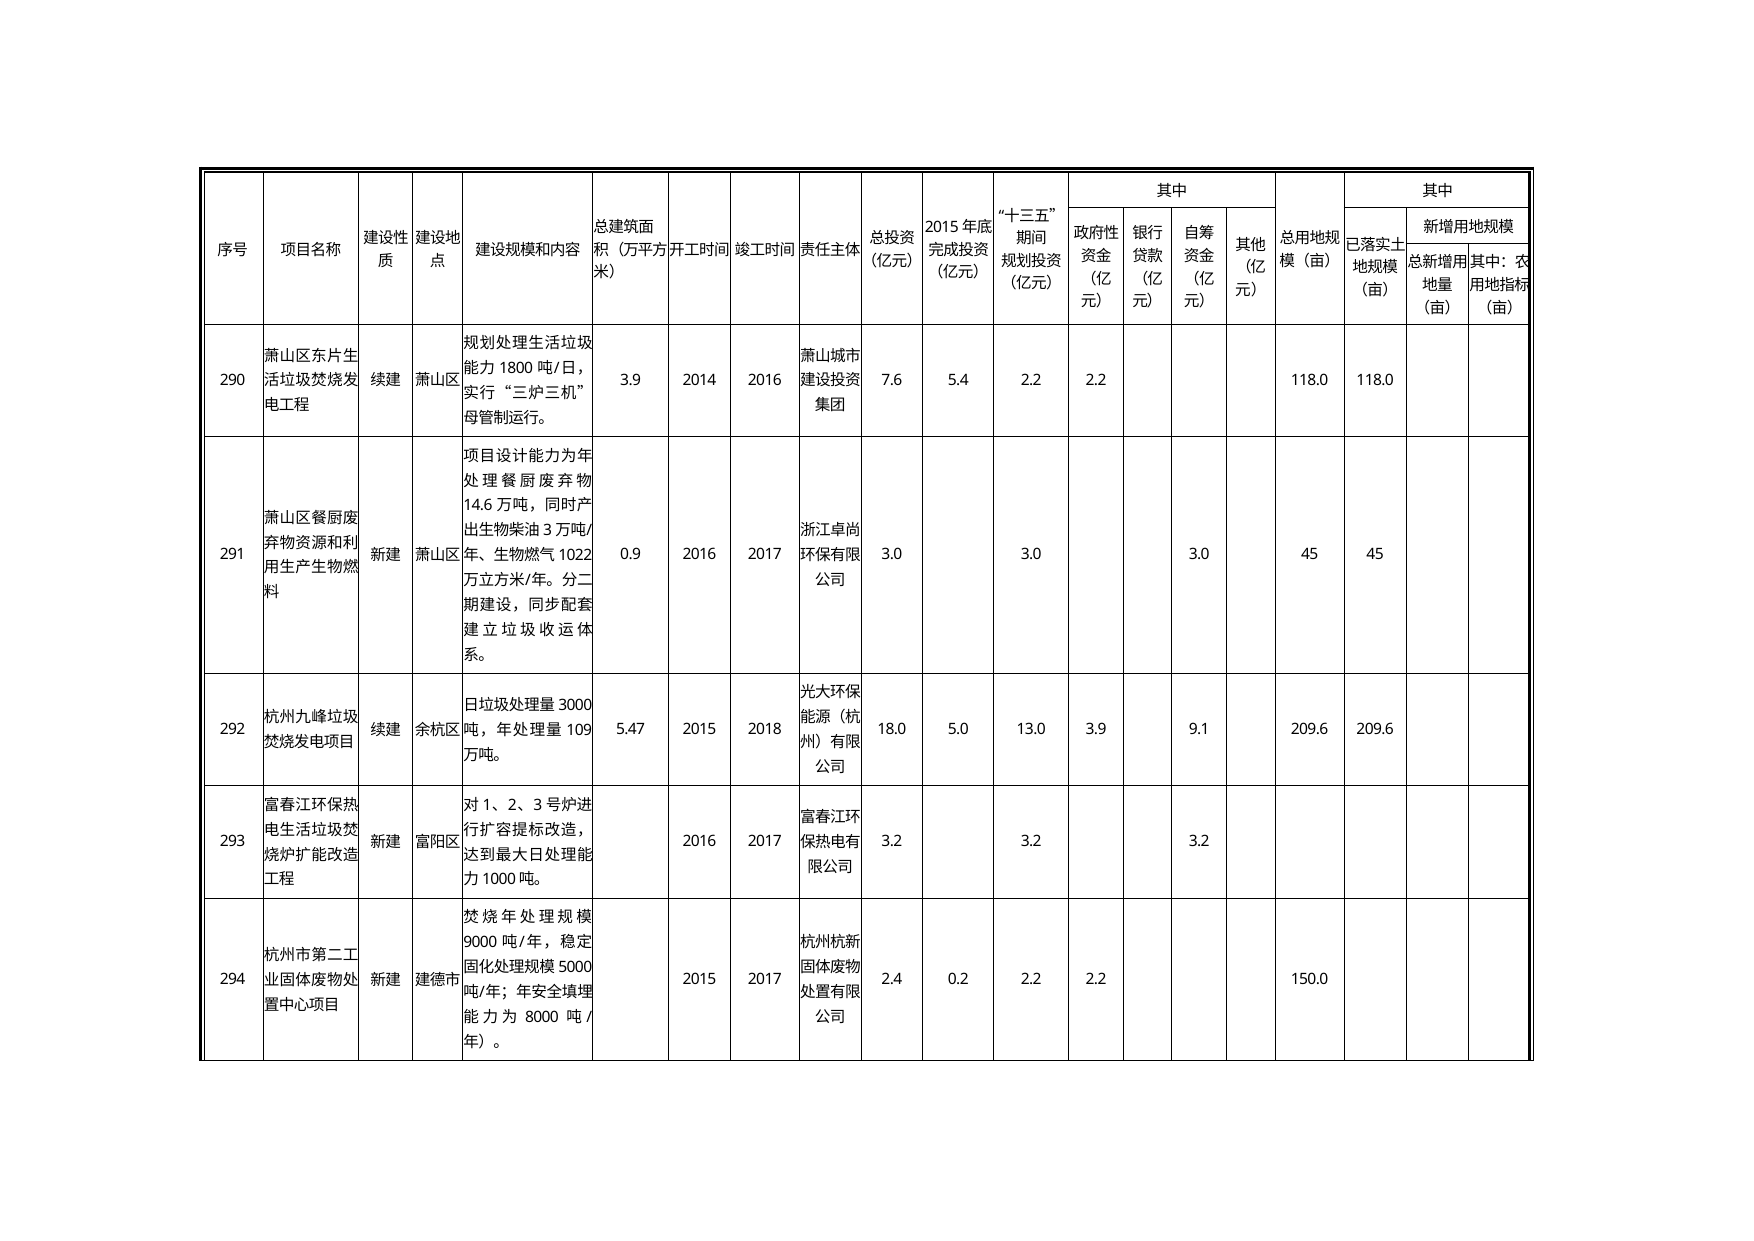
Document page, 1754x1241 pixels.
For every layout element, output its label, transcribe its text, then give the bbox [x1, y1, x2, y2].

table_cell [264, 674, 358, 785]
table_cell 已落实土地规模 （亩） [1345, 208, 1406, 323]
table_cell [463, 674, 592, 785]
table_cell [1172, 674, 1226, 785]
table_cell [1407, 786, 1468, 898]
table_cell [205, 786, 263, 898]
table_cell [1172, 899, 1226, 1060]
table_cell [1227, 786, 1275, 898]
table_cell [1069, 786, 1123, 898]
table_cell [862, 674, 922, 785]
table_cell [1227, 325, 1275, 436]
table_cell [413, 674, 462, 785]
table_header 序号 [205, 173, 263, 323]
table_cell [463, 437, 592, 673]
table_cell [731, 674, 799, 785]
table_cell 其他 （亿元） [1227, 208, 1275, 323]
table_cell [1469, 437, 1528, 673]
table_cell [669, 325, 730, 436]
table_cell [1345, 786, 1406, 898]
table_header 竣工时间 [731, 173, 799, 323]
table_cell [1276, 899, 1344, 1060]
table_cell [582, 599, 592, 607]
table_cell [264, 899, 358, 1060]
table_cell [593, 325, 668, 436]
table_header 总投资（亿元） [862, 173, 922, 323]
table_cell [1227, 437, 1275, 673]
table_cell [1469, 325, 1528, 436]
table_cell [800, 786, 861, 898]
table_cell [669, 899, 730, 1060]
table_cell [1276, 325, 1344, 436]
table_header 建设规模和内容 [463, 173, 592, 323]
table_header 责任主体 [800, 173, 861, 323]
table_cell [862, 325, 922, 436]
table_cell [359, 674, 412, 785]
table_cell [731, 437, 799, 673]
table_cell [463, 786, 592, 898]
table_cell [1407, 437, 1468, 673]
table_header 2015年底完成投资（亿元） [923, 173, 993, 323]
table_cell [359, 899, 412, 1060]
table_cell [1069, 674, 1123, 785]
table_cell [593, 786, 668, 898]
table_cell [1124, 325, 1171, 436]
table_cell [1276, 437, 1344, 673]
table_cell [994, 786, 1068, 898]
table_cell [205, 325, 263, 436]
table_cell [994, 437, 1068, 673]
table_header 开工时间 [669, 173, 730, 323]
table_header 其中 [1069, 173, 1275, 207]
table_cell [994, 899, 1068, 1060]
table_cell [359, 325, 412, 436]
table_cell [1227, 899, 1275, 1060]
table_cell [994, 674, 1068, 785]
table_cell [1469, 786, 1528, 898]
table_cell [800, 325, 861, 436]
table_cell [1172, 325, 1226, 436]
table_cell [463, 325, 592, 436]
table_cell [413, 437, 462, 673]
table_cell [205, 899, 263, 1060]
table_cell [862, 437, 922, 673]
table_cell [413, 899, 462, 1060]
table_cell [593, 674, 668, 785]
table_header “十三五”期间 规划投资 （亿元） [994, 173, 1068, 323]
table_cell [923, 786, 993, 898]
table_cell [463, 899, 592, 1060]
table_cell 自筹 资金 （亿元） [1172, 208, 1226, 323]
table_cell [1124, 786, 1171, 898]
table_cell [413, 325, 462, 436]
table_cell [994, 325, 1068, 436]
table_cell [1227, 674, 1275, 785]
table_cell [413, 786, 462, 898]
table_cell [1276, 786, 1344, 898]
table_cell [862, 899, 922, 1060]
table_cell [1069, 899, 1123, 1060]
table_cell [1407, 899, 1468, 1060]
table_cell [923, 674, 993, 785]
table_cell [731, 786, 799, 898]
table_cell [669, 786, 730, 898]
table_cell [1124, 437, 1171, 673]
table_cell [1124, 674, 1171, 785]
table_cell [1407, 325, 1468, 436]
table_header 其中 [1345, 173, 1528, 207]
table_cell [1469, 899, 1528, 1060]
table_cell 新增用地规模 [1407, 208, 1528, 243]
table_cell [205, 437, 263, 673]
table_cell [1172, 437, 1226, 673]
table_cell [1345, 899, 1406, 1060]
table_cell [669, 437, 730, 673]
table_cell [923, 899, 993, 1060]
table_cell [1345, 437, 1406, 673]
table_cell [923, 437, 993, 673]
table_header 项目名称 [264, 173, 358, 323]
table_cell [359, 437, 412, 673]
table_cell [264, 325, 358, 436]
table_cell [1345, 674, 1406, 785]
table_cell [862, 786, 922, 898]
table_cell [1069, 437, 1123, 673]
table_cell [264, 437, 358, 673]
table_cell 总新增用地量 （亩） [1407, 244, 1468, 323]
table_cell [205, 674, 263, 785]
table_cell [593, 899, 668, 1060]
table_header 总建筑面积（万平方米） [593, 173, 668, 323]
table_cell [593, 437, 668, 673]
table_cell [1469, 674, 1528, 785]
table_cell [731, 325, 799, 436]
table_cell 政府性资金 （亿元） [1069, 208, 1123, 323]
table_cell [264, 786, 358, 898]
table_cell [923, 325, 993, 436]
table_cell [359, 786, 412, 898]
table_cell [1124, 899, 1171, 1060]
table_header 建设性质 [359, 173, 412, 323]
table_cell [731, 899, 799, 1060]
table_cell 银行 贷款 （亿元） [1124, 208, 1171, 323]
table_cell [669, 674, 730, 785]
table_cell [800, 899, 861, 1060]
table_header 总用地规模（亩） [1276, 173, 1344, 323]
table_cell 其中：农用地指标 （亩） [1469, 244, 1528, 323]
table_header 建设地点 [413, 173, 462, 323]
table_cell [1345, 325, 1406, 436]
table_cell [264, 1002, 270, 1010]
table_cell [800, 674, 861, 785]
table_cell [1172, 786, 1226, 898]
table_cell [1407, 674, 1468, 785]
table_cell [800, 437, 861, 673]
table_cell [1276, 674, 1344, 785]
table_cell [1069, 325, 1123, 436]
